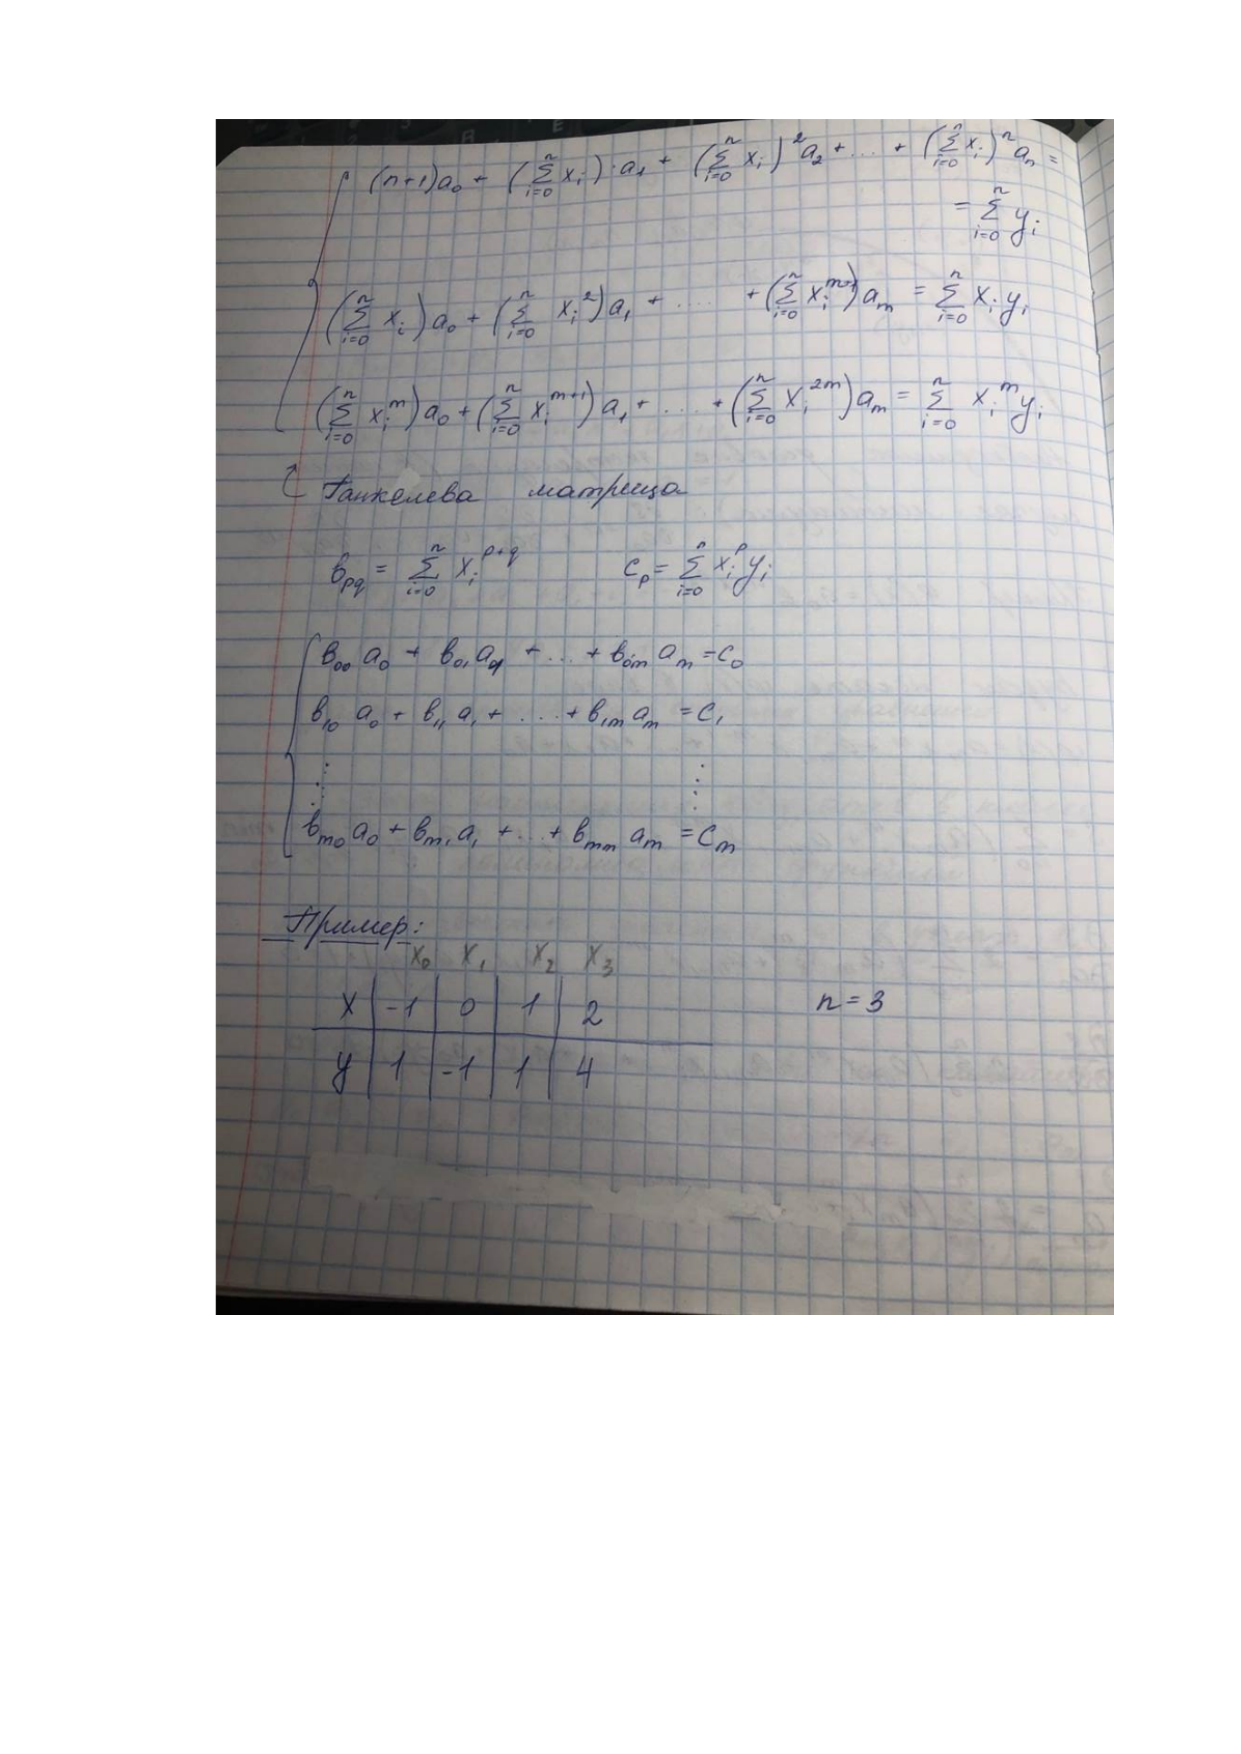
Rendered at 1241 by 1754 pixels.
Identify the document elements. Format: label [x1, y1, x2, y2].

picture [216, 120, 1114, 1314]
text [177, 118, 1152, 1320]
